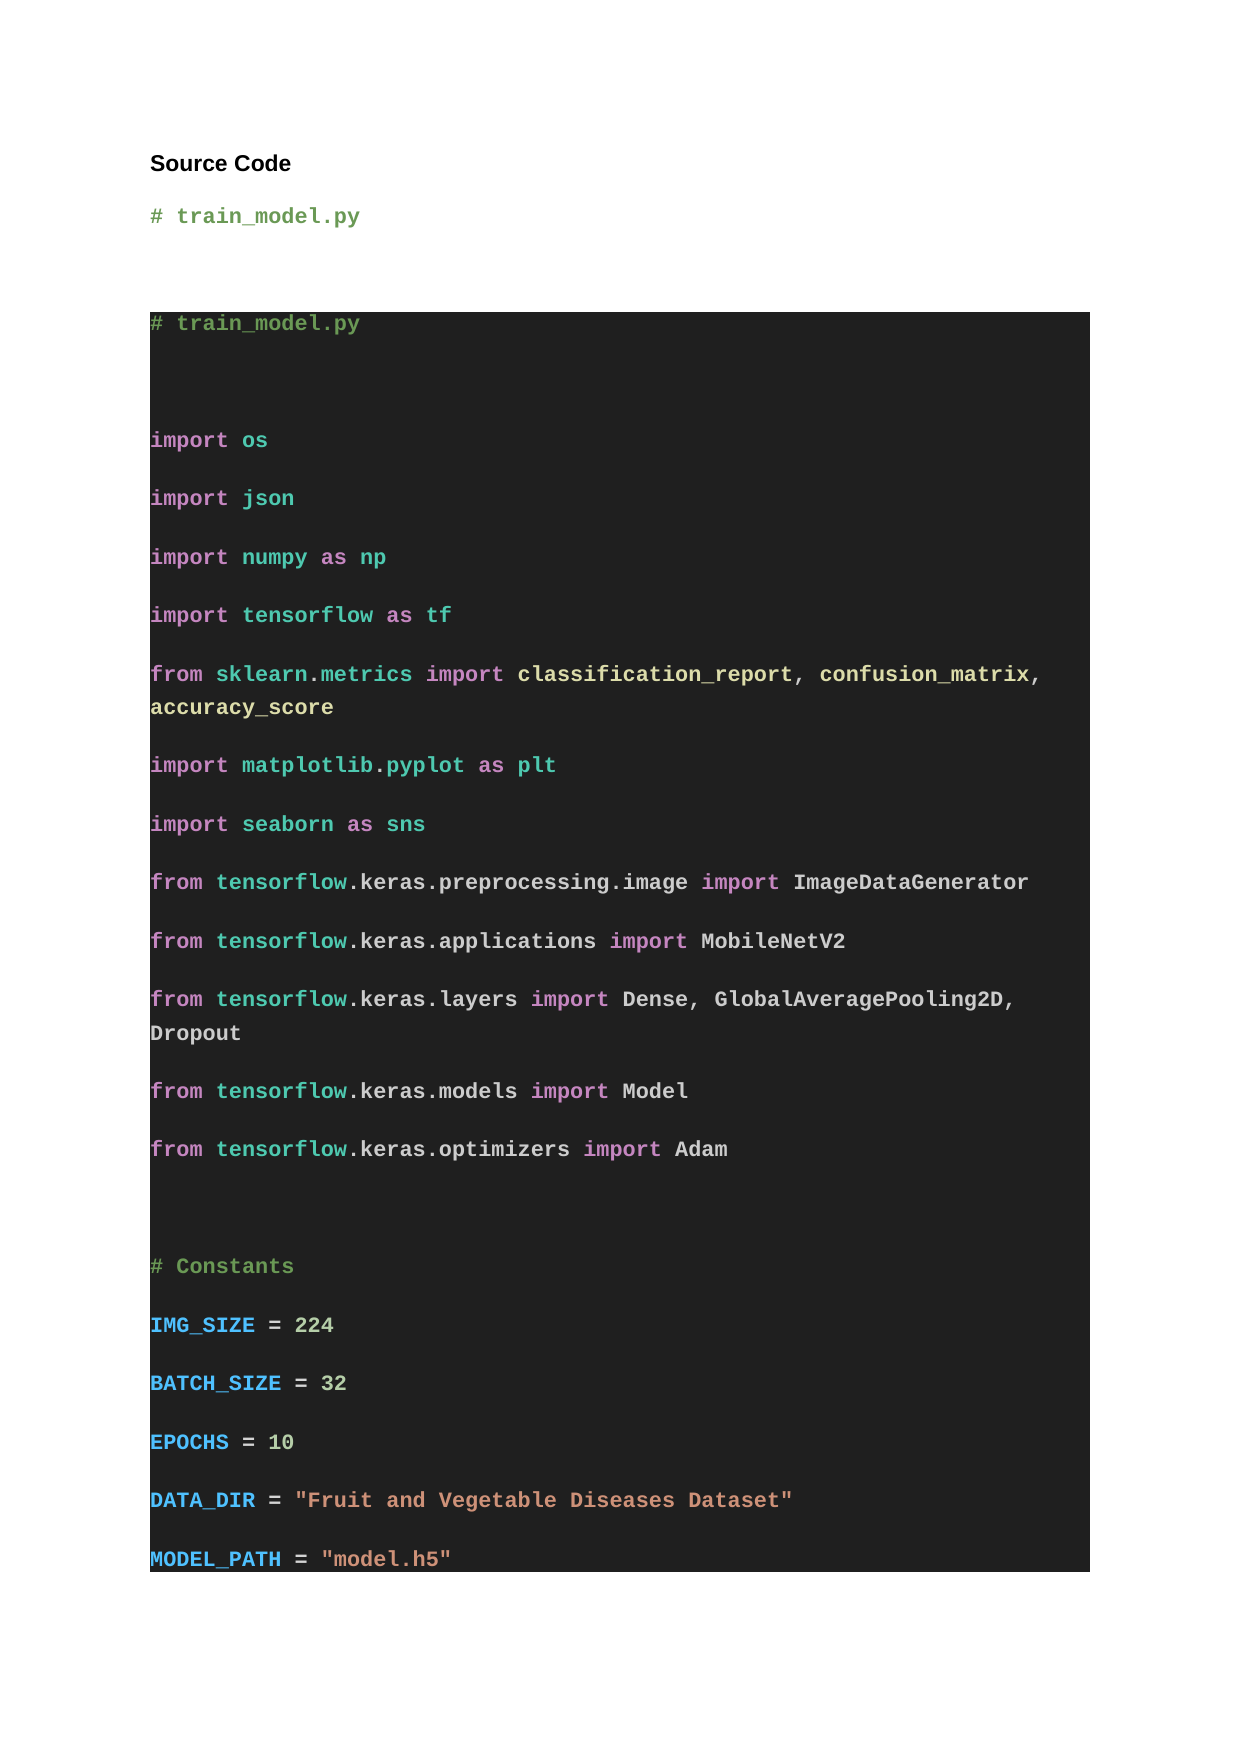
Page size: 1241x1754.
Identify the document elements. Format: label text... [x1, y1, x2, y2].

text from sklearn.metrics import classification_report, confusion_matrix, accuracy_score [150, 663, 1090, 721]
text import json [150, 487, 1090, 512]
text from tensorflow.keras.applications import MobileNetV2 [150, 930, 1090, 955]
text # Constants [150, 1256, 1090, 1280]
text from tensorflow.keras.models import Model [150, 1080, 1090, 1105]
text import numpy as np [150, 546, 1090, 571]
text # train_model.py [150, 312, 1090, 337]
text from tensorflow.keras.preprocessing.image import ImageDataGenerator [150, 871, 1090, 896]
text import os [150, 429, 1090, 454]
text Source Code [150, 150, 1090, 176]
text EPOCHS = 10 [150, 1431, 1090, 1456]
text import matplotlib.pyplot as plt [150, 754, 1090, 779]
text MODEL_PATH = "model.h5" [150, 1548, 1090, 1572]
text IMG_SIZE = 224 [150, 1314, 1090, 1339]
text BATCH_SIZE = 32 [150, 1372, 1090, 1397]
text import tensorflow as tf [150, 604, 1090, 629]
text # train_model.py [150, 205, 1090, 230]
text from tensorflow.keras.layers import Dense, GlobalAveragePooling2D, Dropout [150, 988, 1090, 1047]
text import seaborn as sns [150, 813, 1090, 838]
text DATA_DIR = "Fruit and Vegetable Diseases Dataset" [150, 1489, 1090, 1514]
text from tensorflow.keras.optimizers import Adam [150, 1139, 1090, 1163]
